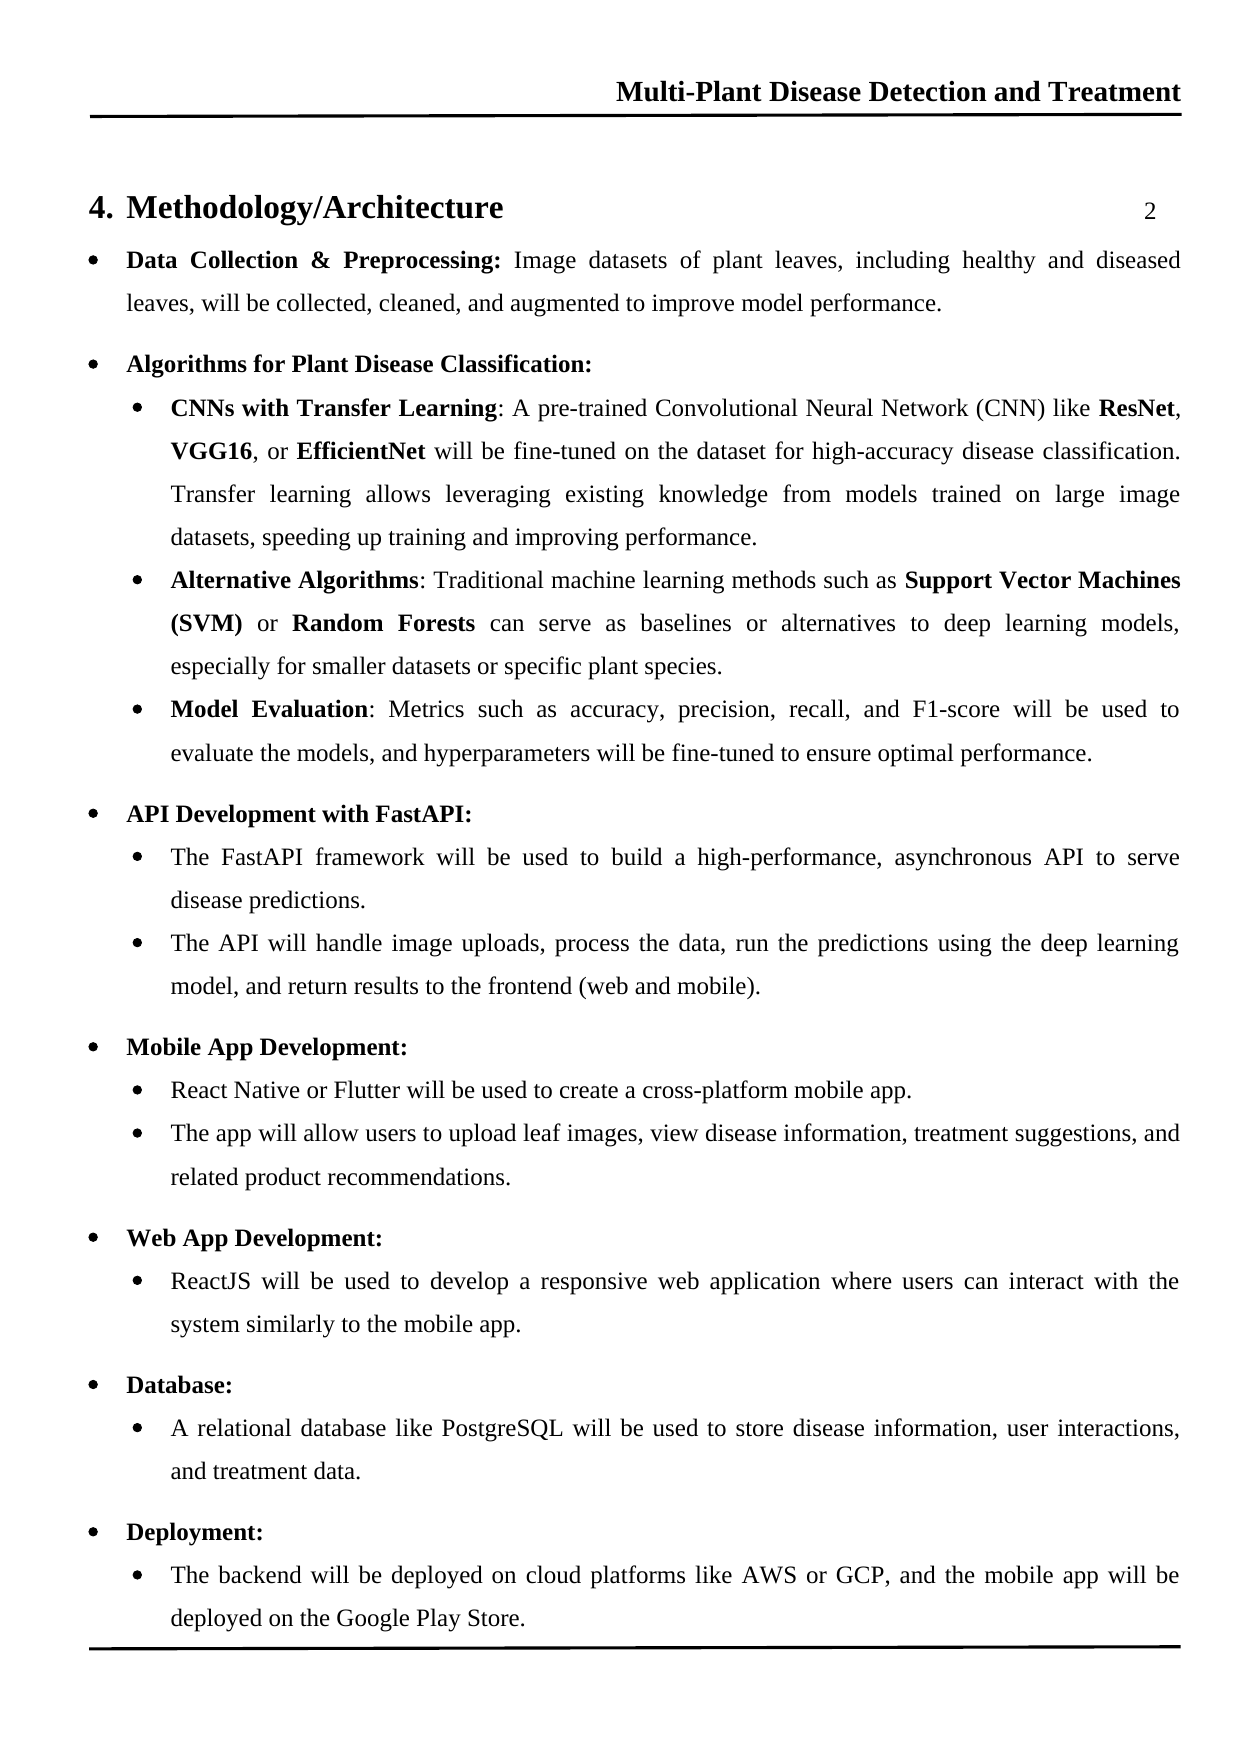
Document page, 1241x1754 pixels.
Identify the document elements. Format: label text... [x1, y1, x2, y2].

list Deployment: [89, 1517, 1181, 1546]
list The FastAPI framework will be used to build a high-performance, asynchronous API to serve disease predictions. [133, 842, 1181, 914]
list A relational database like PostgreSQL will be used to store disease information, user interactions, and treatment data. [133, 1413, 1181, 1485]
list CNNs with Transfer Learning: A pre-trained Convolutional Neural Network (CNN) like ResNet, VGG16, or EfficientNet will be fine-tuned on the dataset for high-accuracy disease classification. Transfer learning allows leveraging existing knowledge from models trained on large image datasets, speeding up training and improving performance. [133, 393, 1181, 551]
list Web App Development: [89, 1223, 1181, 1251]
list Methodology/Architecture [89, 188, 1181, 226]
list The backend will be deployed on cloud platforms like AWS or GCP, and the mobile app will be deployed on the Google Play Store. [133, 1560, 1181, 1632]
list ReactJS will be used to develop a responsive web application where users can interact with the system similarly to the mobile app. [133, 1266, 1181, 1338]
list Database: [89, 1370, 1181, 1399]
list Data Collection & Preprocessing: Image datasets of plant leaves, including healthy and diseased leaves, will be collected, cleaned, and augmented to improve model performance. [89, 245, 1181, 317]
list API Development with FastAPI: [89, 799, 1181, 827]
list The API will handle image uploads, process the data, run the predictions using the deep learning model, and return results to the frontend (web and mobile). [133, 928, 1181, 1000]
list Algorithms for Plant Disease Classification: [89, 349, 1181, 378]
list React Native or Flutter will be used to create a cross-platform mobile app. [133, 1075, 1181, 1104]
list Model Evaluation: Metrics such as accuracy, precision, recall, and F1-score will be used to evaluate the models, and hyperparameters will be fine-tuned to ensure optimal performance. [133, 694, 1181, 766]
list Mobile App Development: [89, 1032, 1181, 1061]
list The app will allow users to upload leaf images, view disease information, treatment suggestions, and related product recommendations. [133, 1118, 1181, 1190]
list Alternative Algorithms: Traditional machine learning methods such as Support Vector Machines (SVM) or Random Forests can serve as baselines or alternatives to deep learning models, especially for smaller datasets or specific plant species. [133, 565, 1181, 680]
